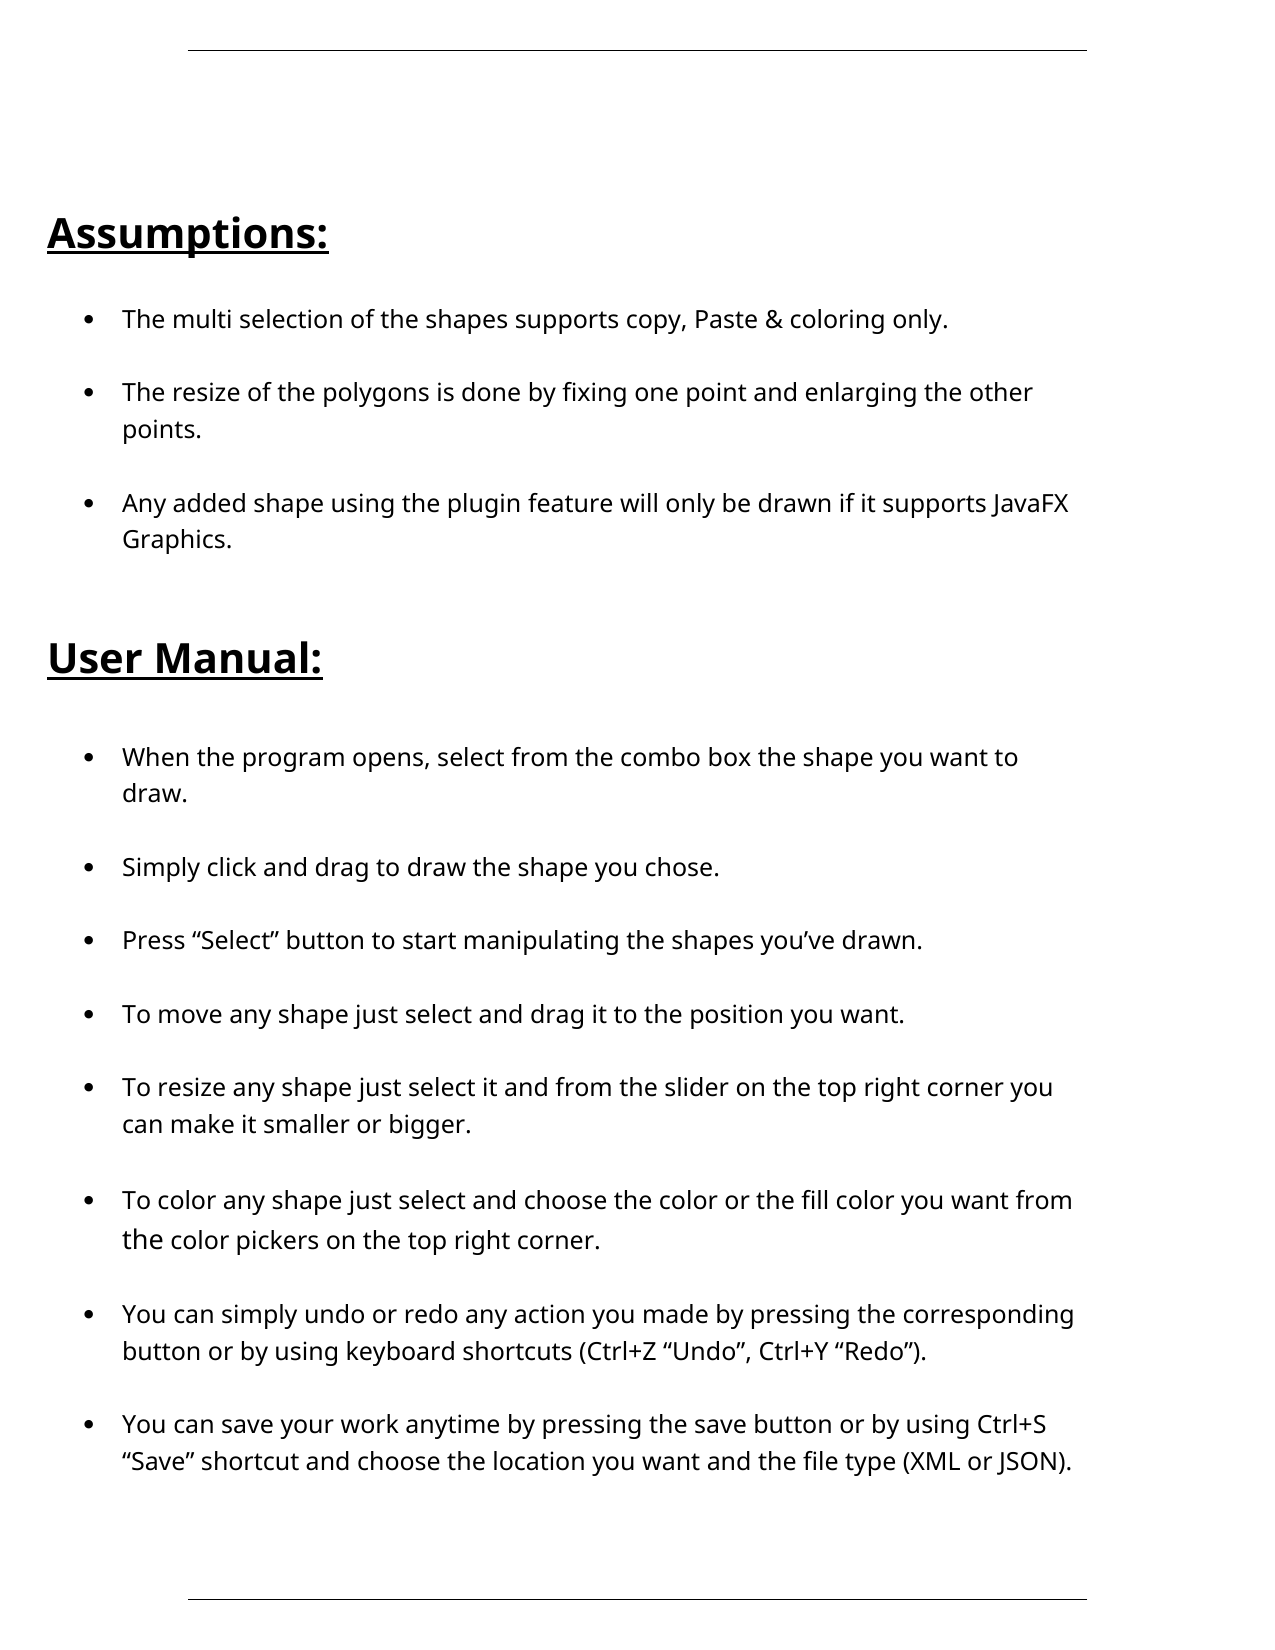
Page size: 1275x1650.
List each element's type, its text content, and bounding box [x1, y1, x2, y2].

list The multi selection of the shapes supports copy, Paste & coloring only. [84, 301, 1087, 336]
list When the program opens, select from the combo box the shape you want to draw. [84, 739, 1087, 810]
list You can save your work anytime by pressing the save button or by using Ctrl+S “Save” shortcut and choose the location you want and the file type (XML or JSON). [84, 1407, 1087, 1478]
list To color any shape just select and choose the color or the fill color you want from the color pickers on the top right corner. [84, 1180, 1087, 1257]
list Assumptions: [47, 203, 1087, 260]
list Any added shape using the plugin feature will only be drawn if it supports JavaFX Graphics. [84, 485, 1087, 556]
list To move any shape just select and drag it to the position you want. [84, 997, 1087, 1031]
list To resize any shape just select it and from the slider on the top right corner you can make it smaller or bigger. [84, 1070, 1087, 1141]
list User Manual: [47, 629, 1087, 686]
list You can simply undo or redo any action you made by pressing the corresponding button or by using keyboard shortcuts (Ctrl+Z “Undo”, Ctrl+Y “Redo”). [84, 1297, 1087, 1368]
list Press “Select” button to start manipulating the shapes you’ve drawn. [84, 923, 1087, 957]
list The resize of the polygons is done by fixing one point and enlarging the other points. [84, 375, 1087, 446]
list Simply click and drag to draw the shape you chose. [84, 849, 1087, 883]
